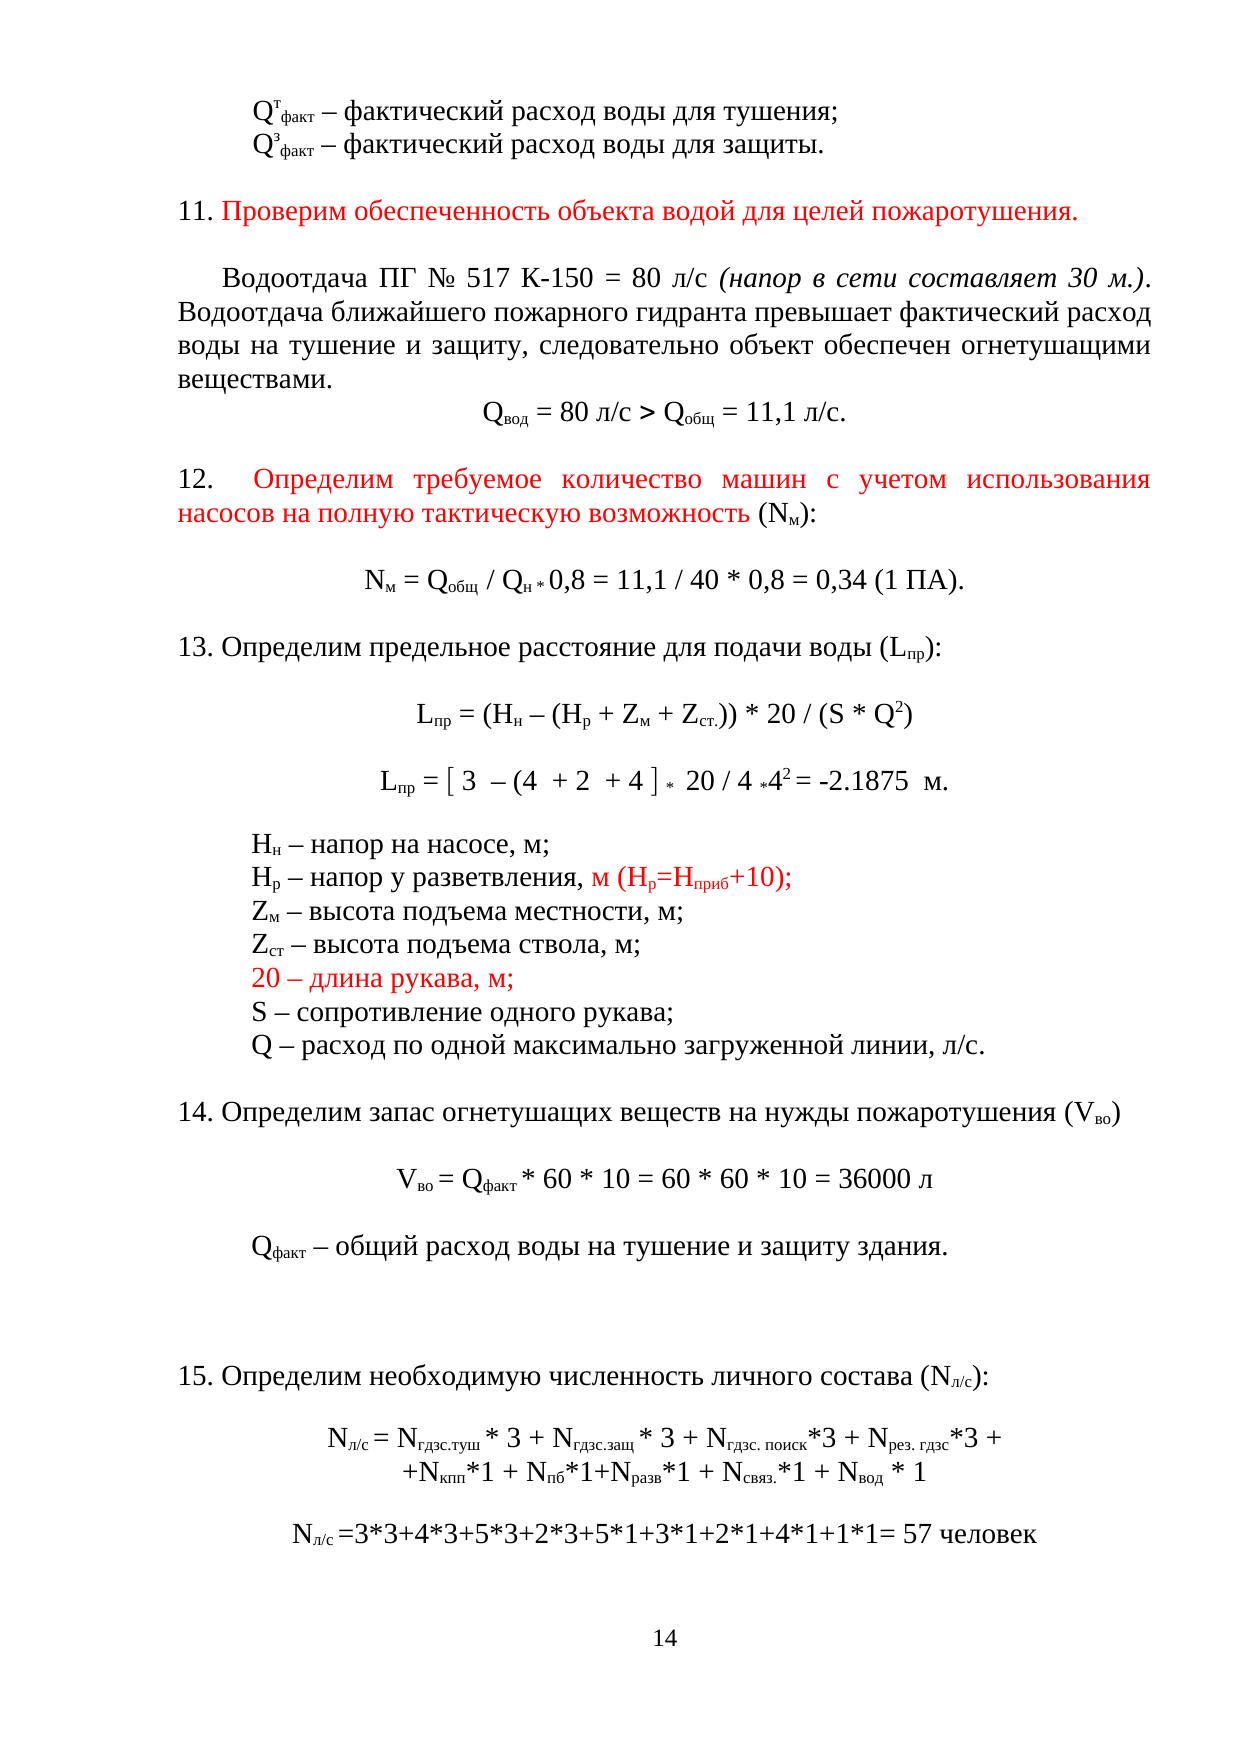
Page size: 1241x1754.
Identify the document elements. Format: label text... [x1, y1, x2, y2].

text 11. Проверим обеспеченность объекта водой для целей пожаротушения. [177, 193, 1152, 227]
text Qвод = 80 л/с Qобщ = 11,1 л/с. [177, 394, 1152, 428]
text Vво = Qфакт * 60 * 10 = 60 * 60 * 10 = 36000 л [177, 1161, 1152, 1195]
text 13. Определим предельное расстояние для подачи воды (Lпр): [177, 629, 1152, 663]
text +Nкпп*1 + Nпб*1+Nразв*1 + Nсвяз.*1 + Nвод * 1 [177, 1454, 1152, 1487]
text Qтфакт – фактический расход воды для тушения; [177, 93, 1152, 126]
text Нн – напор на насосе, м; [177, 826, 1152, 859]
text 12. Определим требуемое количество машин с учетом использования насосов на полную тактическую возможность (Nм): [177, 462, 1152, 529]
text Qзфакт – фактический расход воды для защиты. [177, 126, 1152, 160]
text 15. Определим необходимую численность личного состава (Nл/с): [177, 1358, 1152, 1391]
text Nл/с =3 *3+4 *3+5 *3+2 *3+5 *1+3 *1+2 *1+4 *1+1 *1= 57 человек [177, 1516, 1152, 1549]
text S – сопротивление одного рукава; [177, 994, 1152, 1027]
text Nл/с = Nгдзс.туш * 3 + Nгдзс.защ * 3 + Nгдзс. поиск*3 + Nрез. гдзс*3 + [177, 1420, 1152, 1454]
text Нр – напор у разветвления, м (Нр=Нприб+10); [177, 859, 1152, 893]
text Q – расход по одной максимально загруженной линии, л/с. [177, 1027, 1152, 1061]
text Nм = Qобщ / Qн * 0,8 = 11,1 / 40 * 0,8 = 0,34 (1 ПА). [177, 562, 1152, 596]
text 14. Определим запас огнетушащих веществ на нужды пожаротушения (Vво) [177, 1094, 1152, 1128]
text Lпр = (Нн – (Нр + Zм + Zст.)) * 20 / (S * Q2) [177, 696, 1152, 730]
text Lпр = 3 – (4 + 2 + 4 * 20 / 4 *42 = -2.1875 м. [177, 763, 1152, 797]
text Qфакт – общий расход воды на тушение и защиту здания. [177, 1228, 1152, 1262]
text Zст – высота подъема ствола, м; [177, 927, 1152, 960]
text 20 – длина рукава, м; [177, 960, 1152, 994]
text Водоотдача ПГ № 517 К-150 = 80 л/с (напор в сети составляет 30 м.). Водоотдача ближайшего пожарного гидранта превышает фактический расход воды на тушение и защиту, следовательно объект обеспечен огнетушащими веществами. [177, 260, 1152, 394]
text Zм – высота подъема местности, м; [177, 893, 1152, 927]
